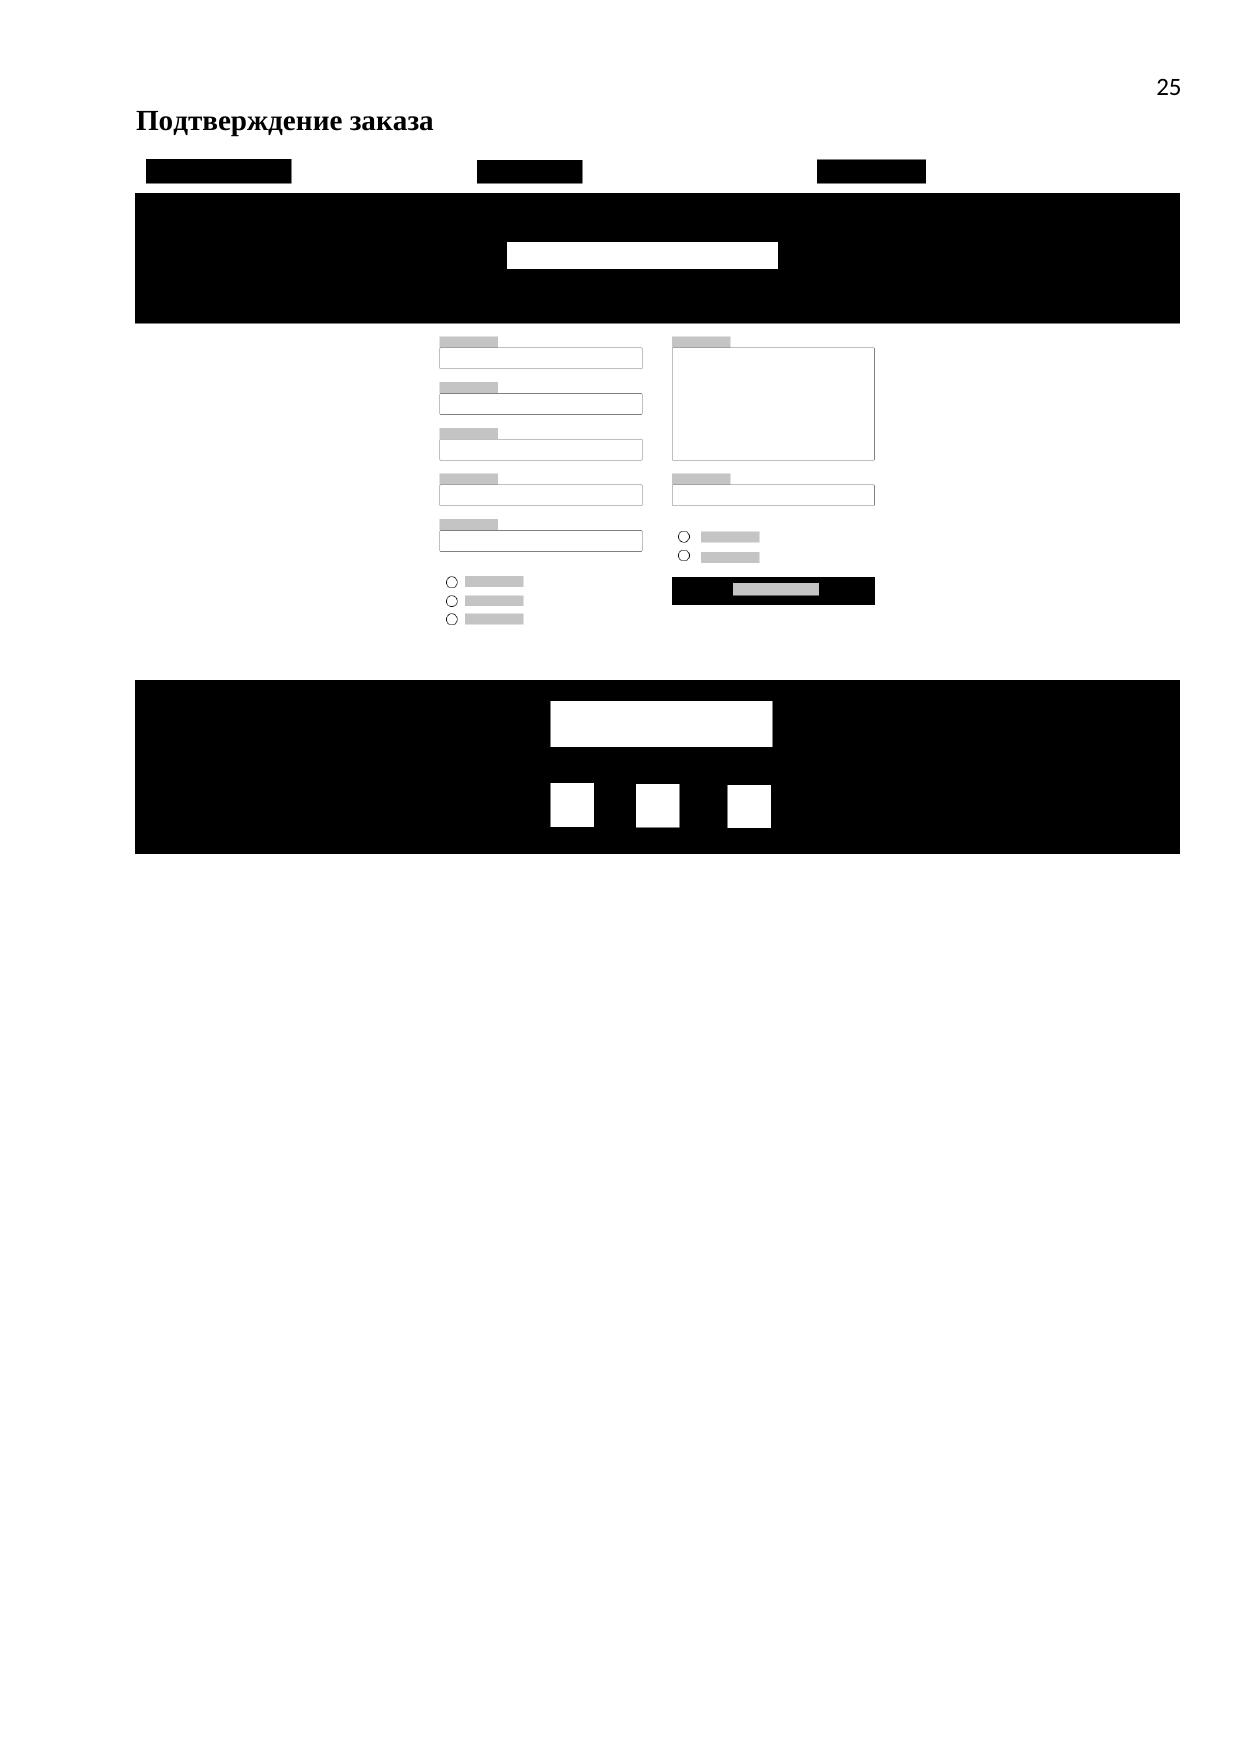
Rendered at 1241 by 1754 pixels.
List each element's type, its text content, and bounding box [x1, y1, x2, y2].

picture [135, 149, 1180, 854]
subtitle Подтверждение заказа [136, 103, 1181, 137]
